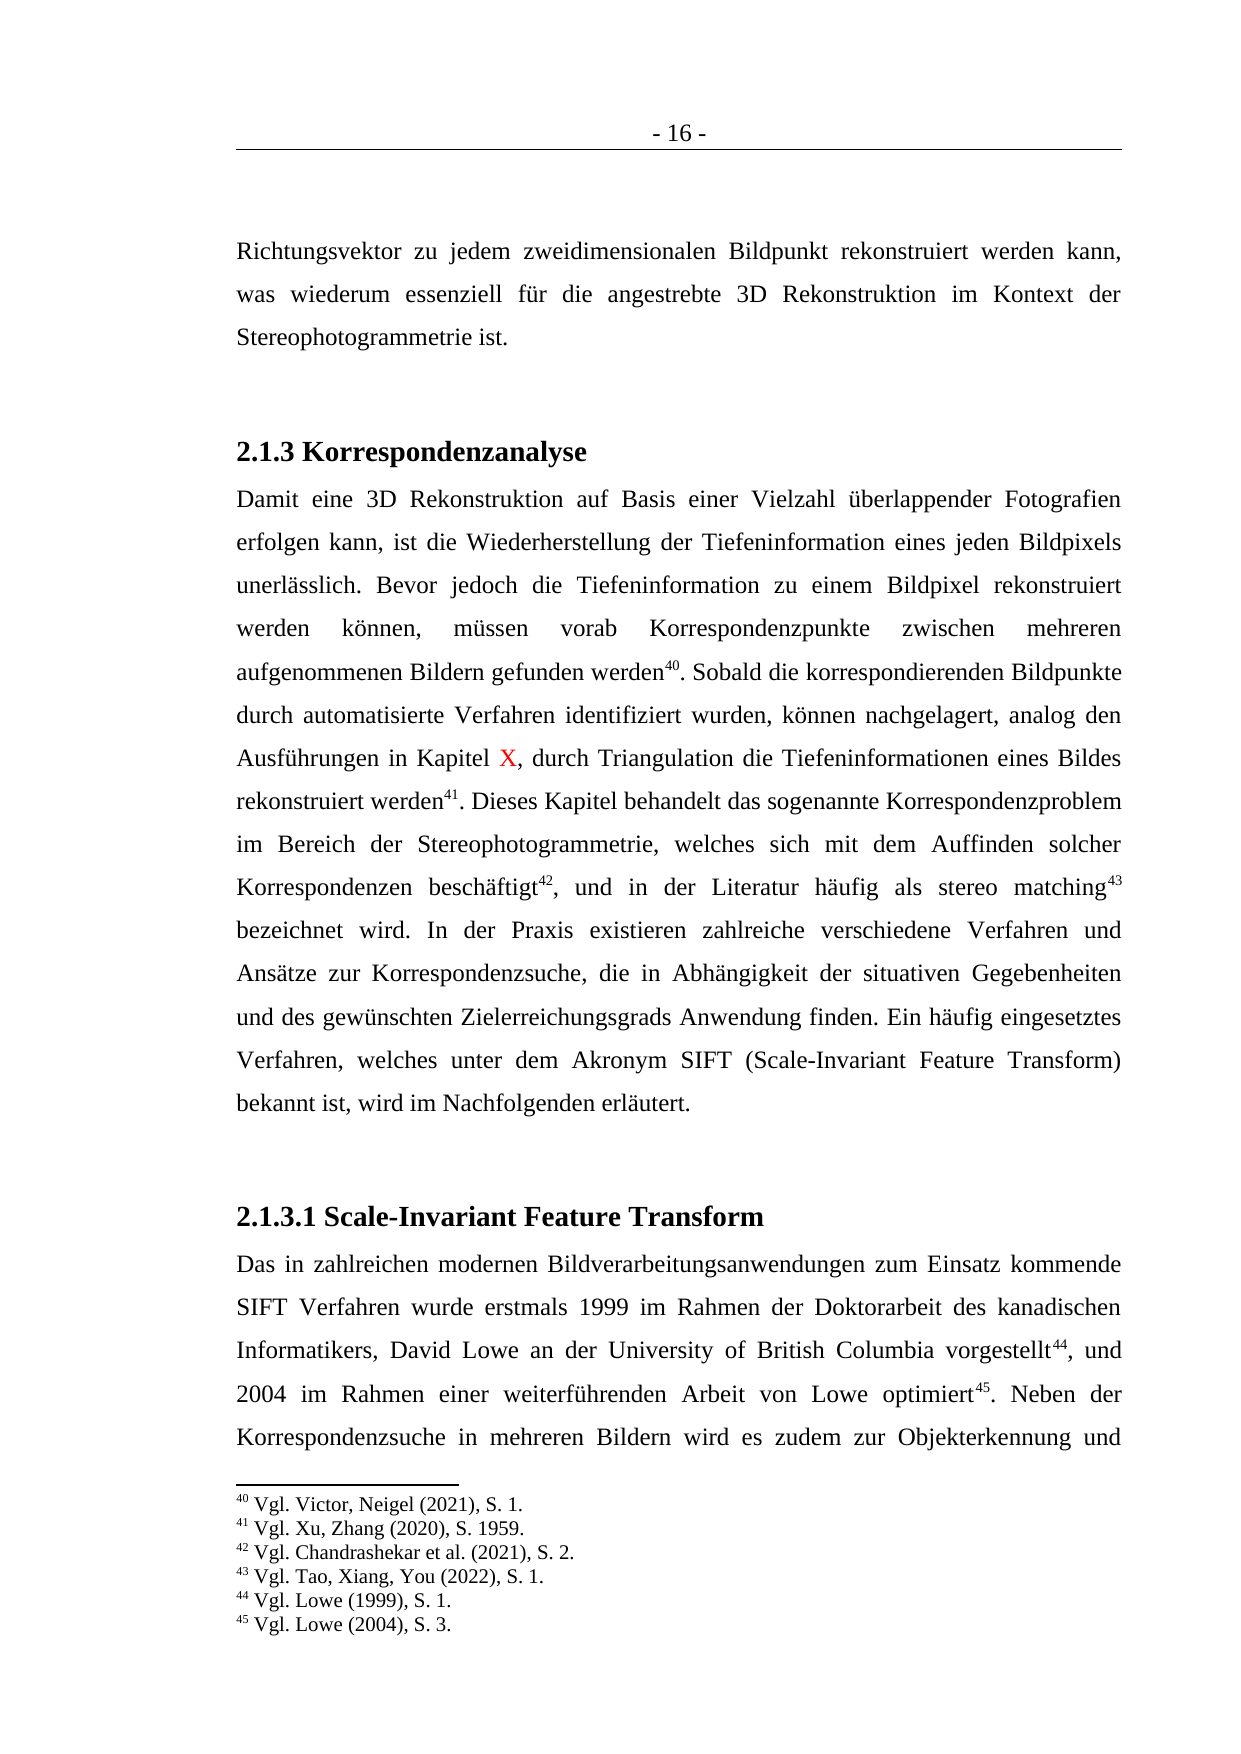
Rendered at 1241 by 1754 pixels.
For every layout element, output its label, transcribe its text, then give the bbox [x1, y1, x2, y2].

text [236, 1249, 1122, 1451]
text 2.1.3.1 Scale-Invariant Feature Transform [236, 1199, 1122, 1233]
text 2.1.3 Korrespondenzanalyse [236, 434, 1122, 467]
text Damit eine 3D Rekonstruktion auf Basis einer Vielzahl überlappender Fotografien erfolgen kann, ist die Wiederherstellung der Tiefeninformation eines jeden Bildpixels unerlässlich. Bevor jedoch die Tiefeninformation zu einem Bildpixel rekonstruiert werden können, müssen vorab Korrespondenzpunkte zwischen mehreren aufgenommenen Bildern gefunden werden. Sobald die korrespondierenden Bildpunkte durch automatisierte Verfahren identifiziert wurden, können nachgelagert, analog den Ausführungen in Kapitel X, durch Triangulation die Tiefeninformationen eines Bildes rekonstruiert werden. Dieses Kapitel behandelt das sogenannte Korrespondenzproblem im Bereich der Stereophotogrammetrie, welches sich mit dem Auffinden solcher Korrespondenzen beschäftigt, und in der Literatur häufig als stereo matching bezeichnet wird. In der Praxis existieren zahlreiche verschiedene Verfahren und Ansätze zur Korrespondenzsuche, die in Abhängigkeit der situativen Gegebenheiten und des gewünschten Zielerreichungsgrads Anwendung finden. Ein häufig eingesetztes Verfahren, welches unter dem Akronym SIFT (Scale-Invariant Feature Transform) bekannt ist, wird im Nachfolgenden erläutert. [236, 484, 1122, 1117]
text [236, 236, 1122, 351]
